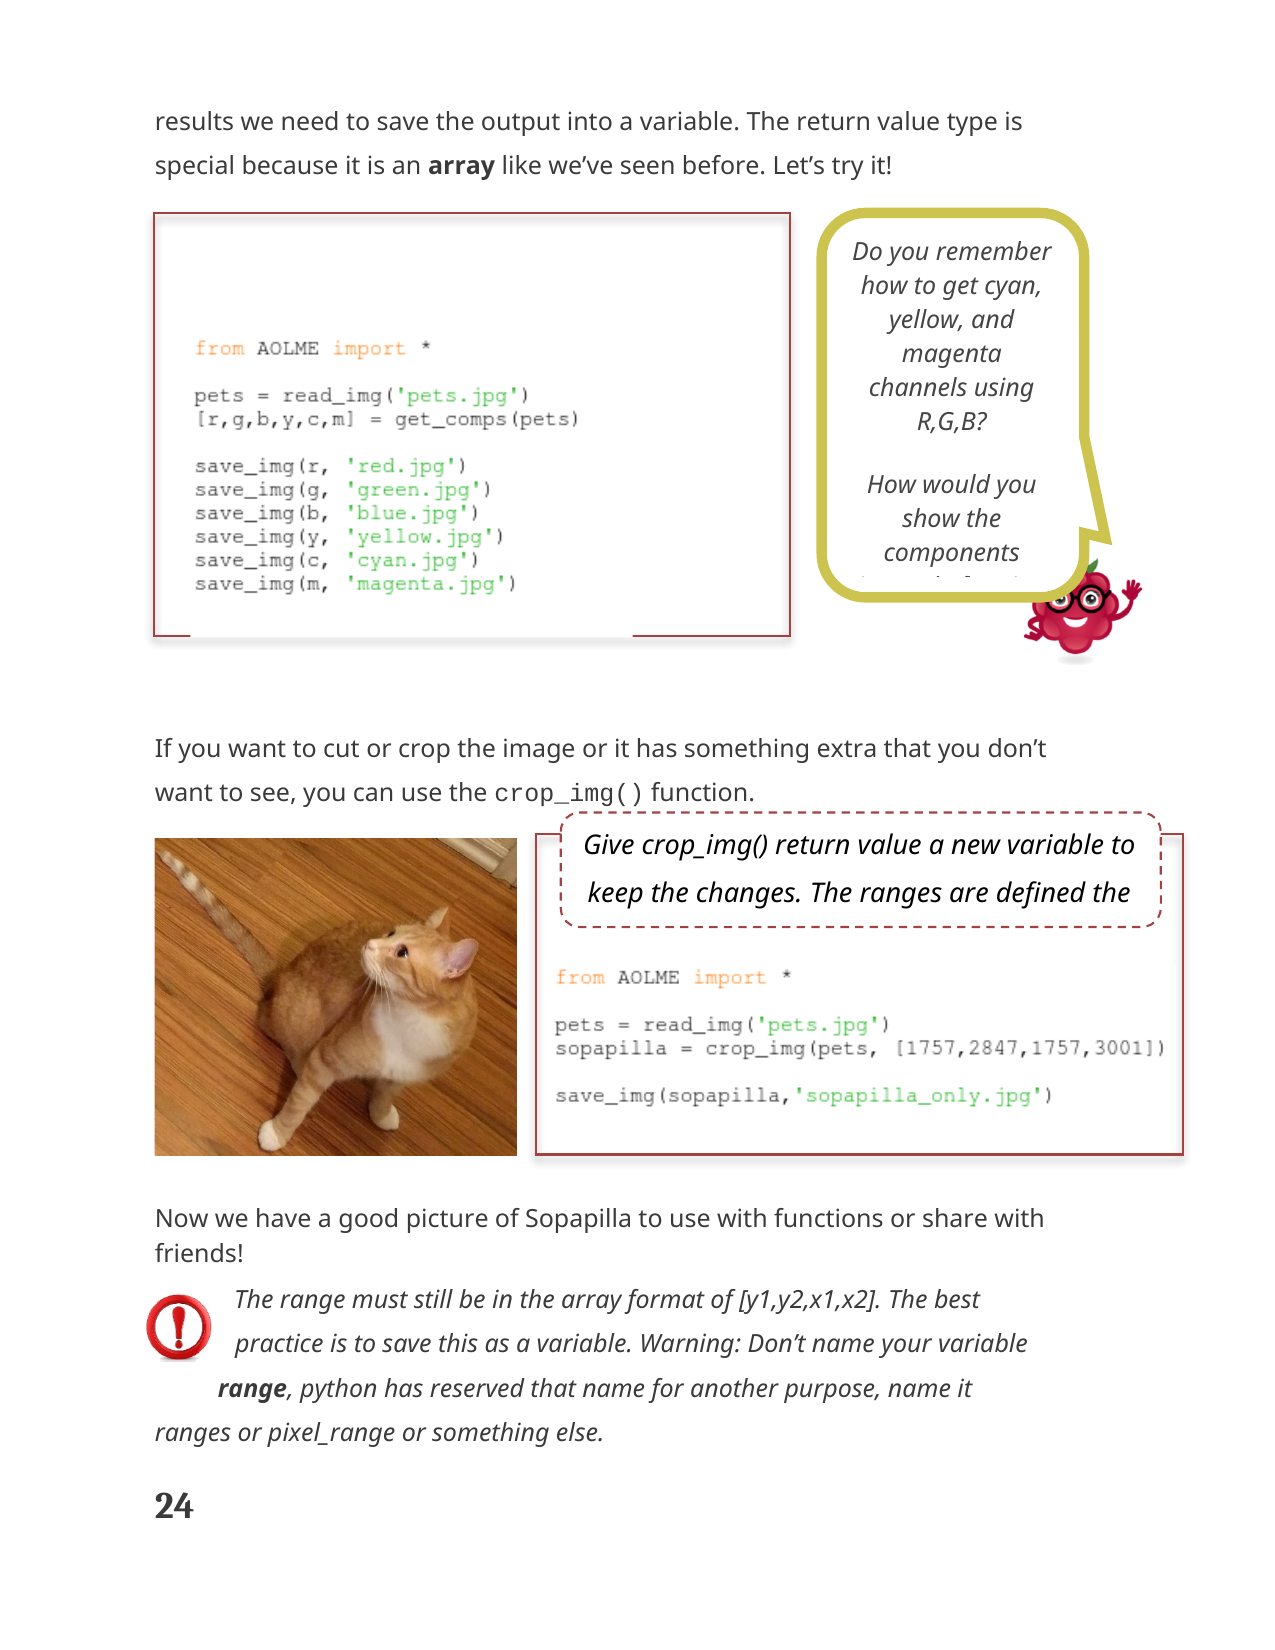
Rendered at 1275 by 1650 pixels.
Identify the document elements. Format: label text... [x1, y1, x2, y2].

picture [1022, 538, 1144, 664]
picture [190, 336, 633, 637]
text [154, 103, 1048, 182]
picture [549, 965, 1177, 1146]
picture [154, 838, 517, 1156]
text Now we have a good picture of Sopapilla to use with functions or share with friends! [154, 1201, 1048, 1269]
text If you want to cut or crop the image or it has something extra that you don’t want to see, you can use the crop_img() function. [154, 730, 1048, 809]
picture [138, 1285, 217, 1369]
text The range must still be in the array format of [y1,y2,x1,x2]. The best practice is to save this as a variable. Warning: Don’t name your variable range, python has reserved that name for another purpose, name it ranges or pixel_range or something else. [154, 1282, 1048, 1449]
